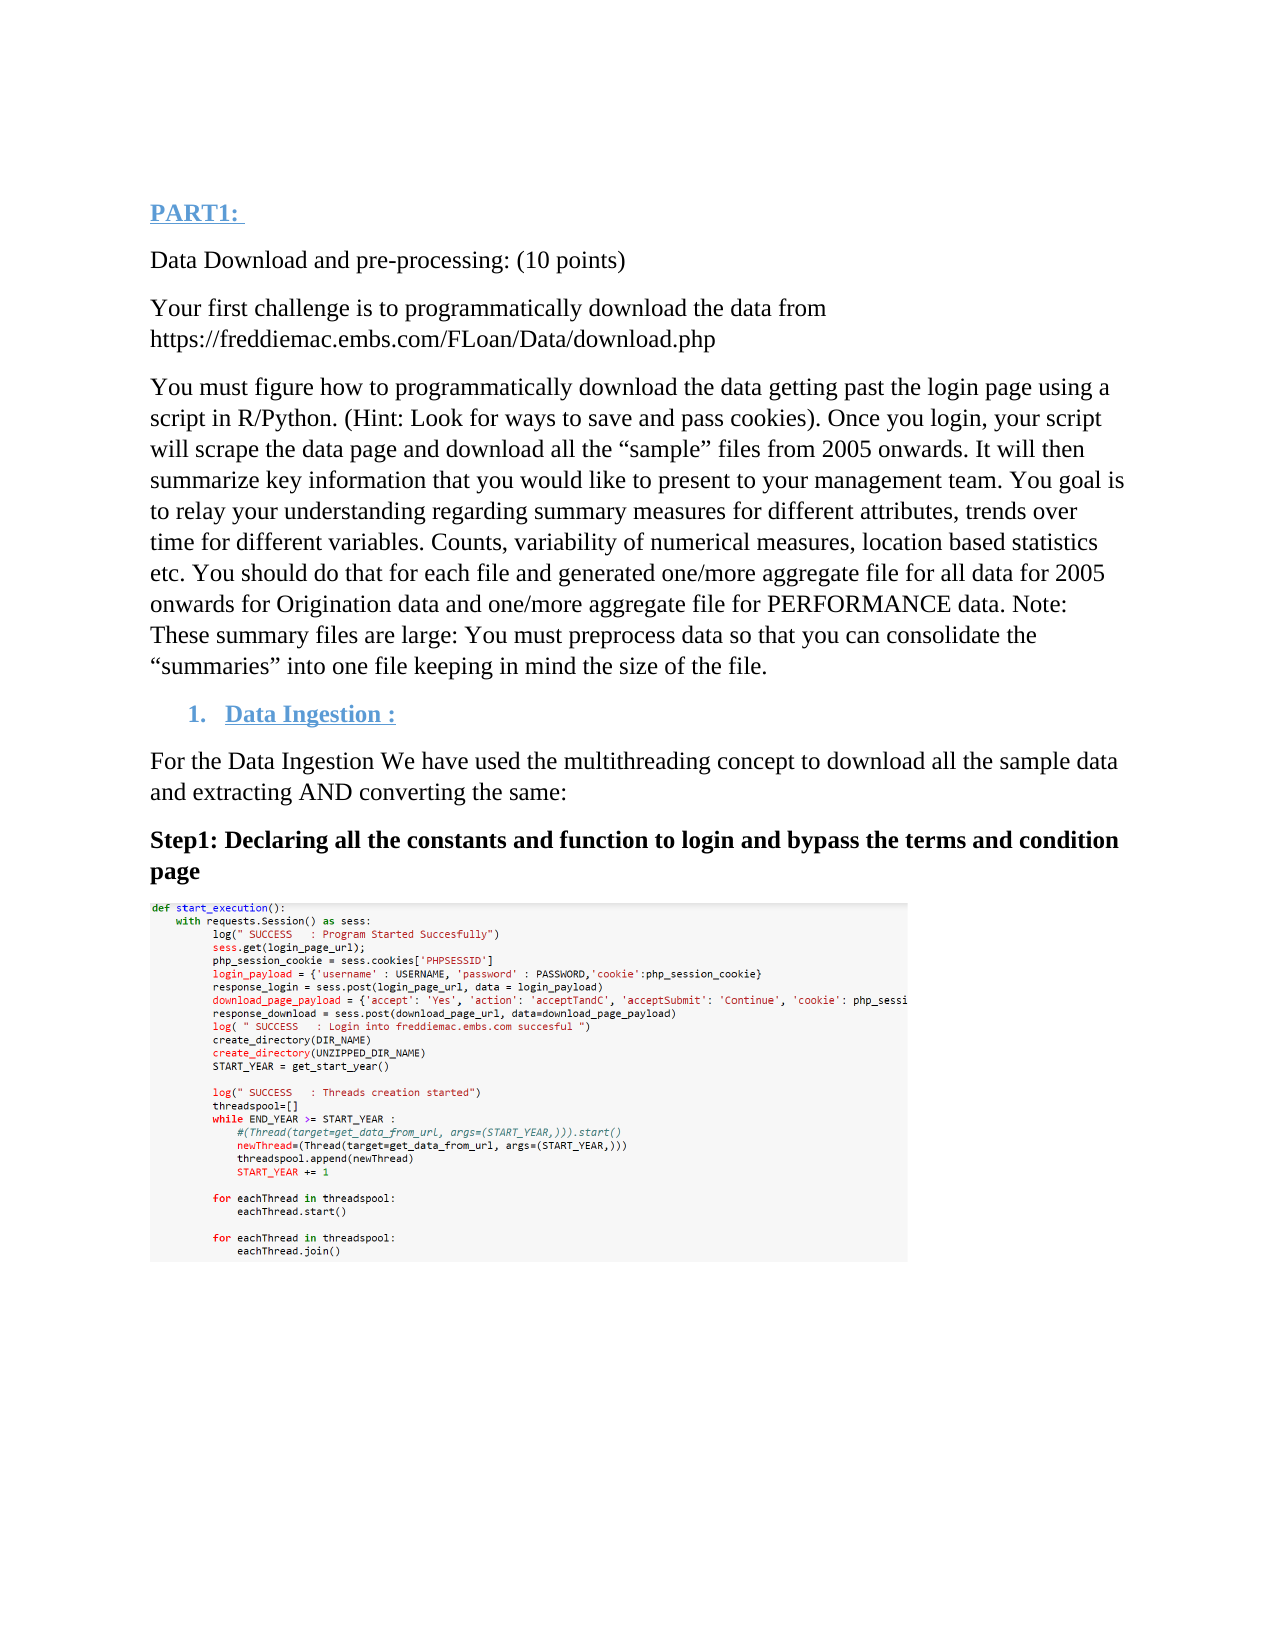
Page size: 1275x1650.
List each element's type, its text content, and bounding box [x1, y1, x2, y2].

text Your first challenge is to programmatically download the data from https://freddiemac.embs.com/FLoan/Data/download.php [150, 293, 1125, 353]
text For the Data Ingestion We have used the multithreading concept to download all the sample data and extracting AND converting the same: [150, 746, 1125, 806]
text Step1: Declaring all the constants and function to login and bypass the terms and condition page [150, 825, 1125, 884]
picture [150, 903, 908, 1262]
list Data Ingestion : [187, 699, 1125, 728]
text PART1: [150, 198, 1125, 226]
text Data Download and pre-processing: (10 points) [150, 245, 1125, 274]
text You must figure how to programmatically download the data getting past the login page using a script in R/Python. (Hint: Look for ways to save and pass cookies). Once you login, your script will scrape the data page and download all the “sample” files from 2005 onwards. It will then summarize key information that you would like to present to your management team. You goal is to relay your understanding regarding summary measures for different attributes, trends over time for different variables. Counts, variability of numerical measures, location based statistics etc. You should do that for each file and generated one/more aggregate file for all data for 2005 onwards for Origination data and one/more aggregate file for PERFORMANCE data. Note: These summary files are large: You must preprocess data so that you can consolidate the “summaries” into one file keeping in mind the size of the file. [150, 372, 1125, 680]
